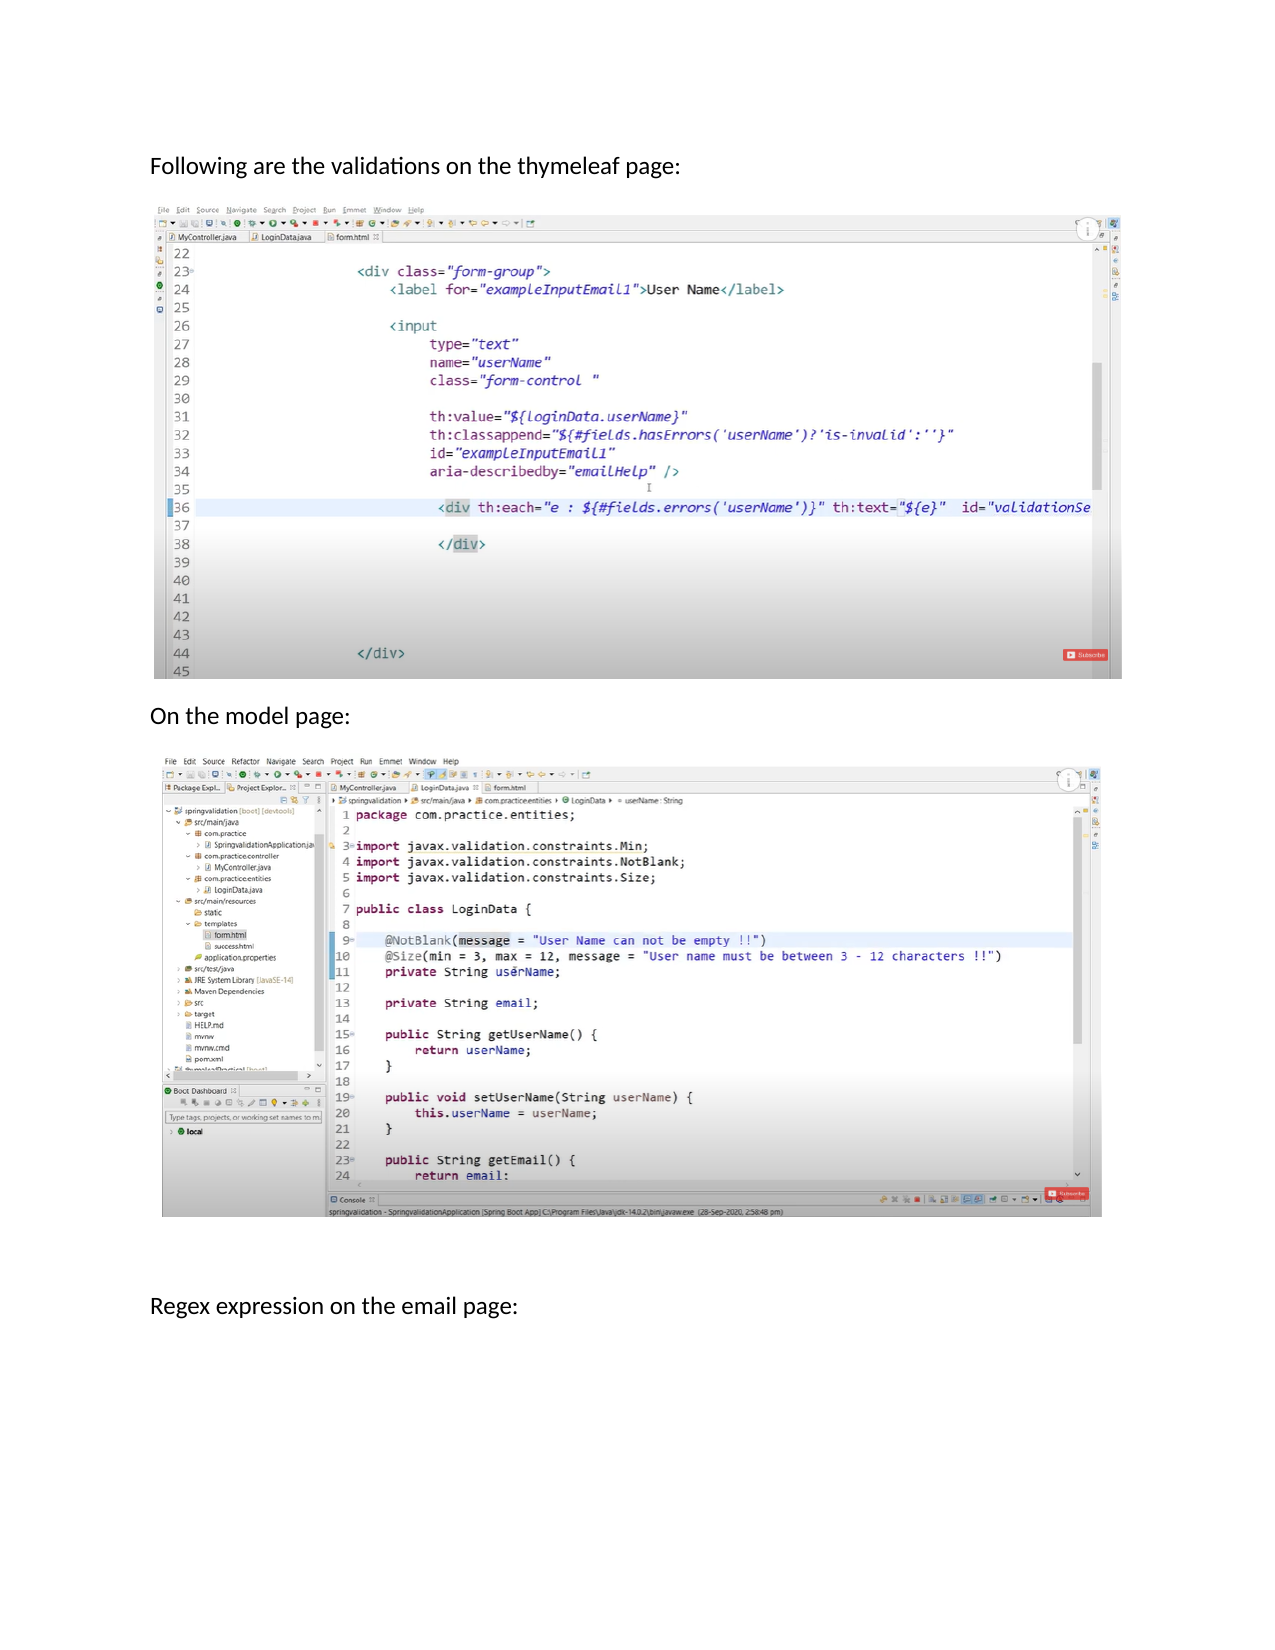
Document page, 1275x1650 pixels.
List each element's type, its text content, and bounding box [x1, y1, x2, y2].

text Regex expression on the email page: [150, 1290, 1125, 1320]
text Following are the validations on the thymeleaf page: [150, 150, 1125, 181]
picture [150, 751, 1125, 1217]
text On the model page: [150, 700, 1125, 731]
picture [150, 201, 1125, 679]
